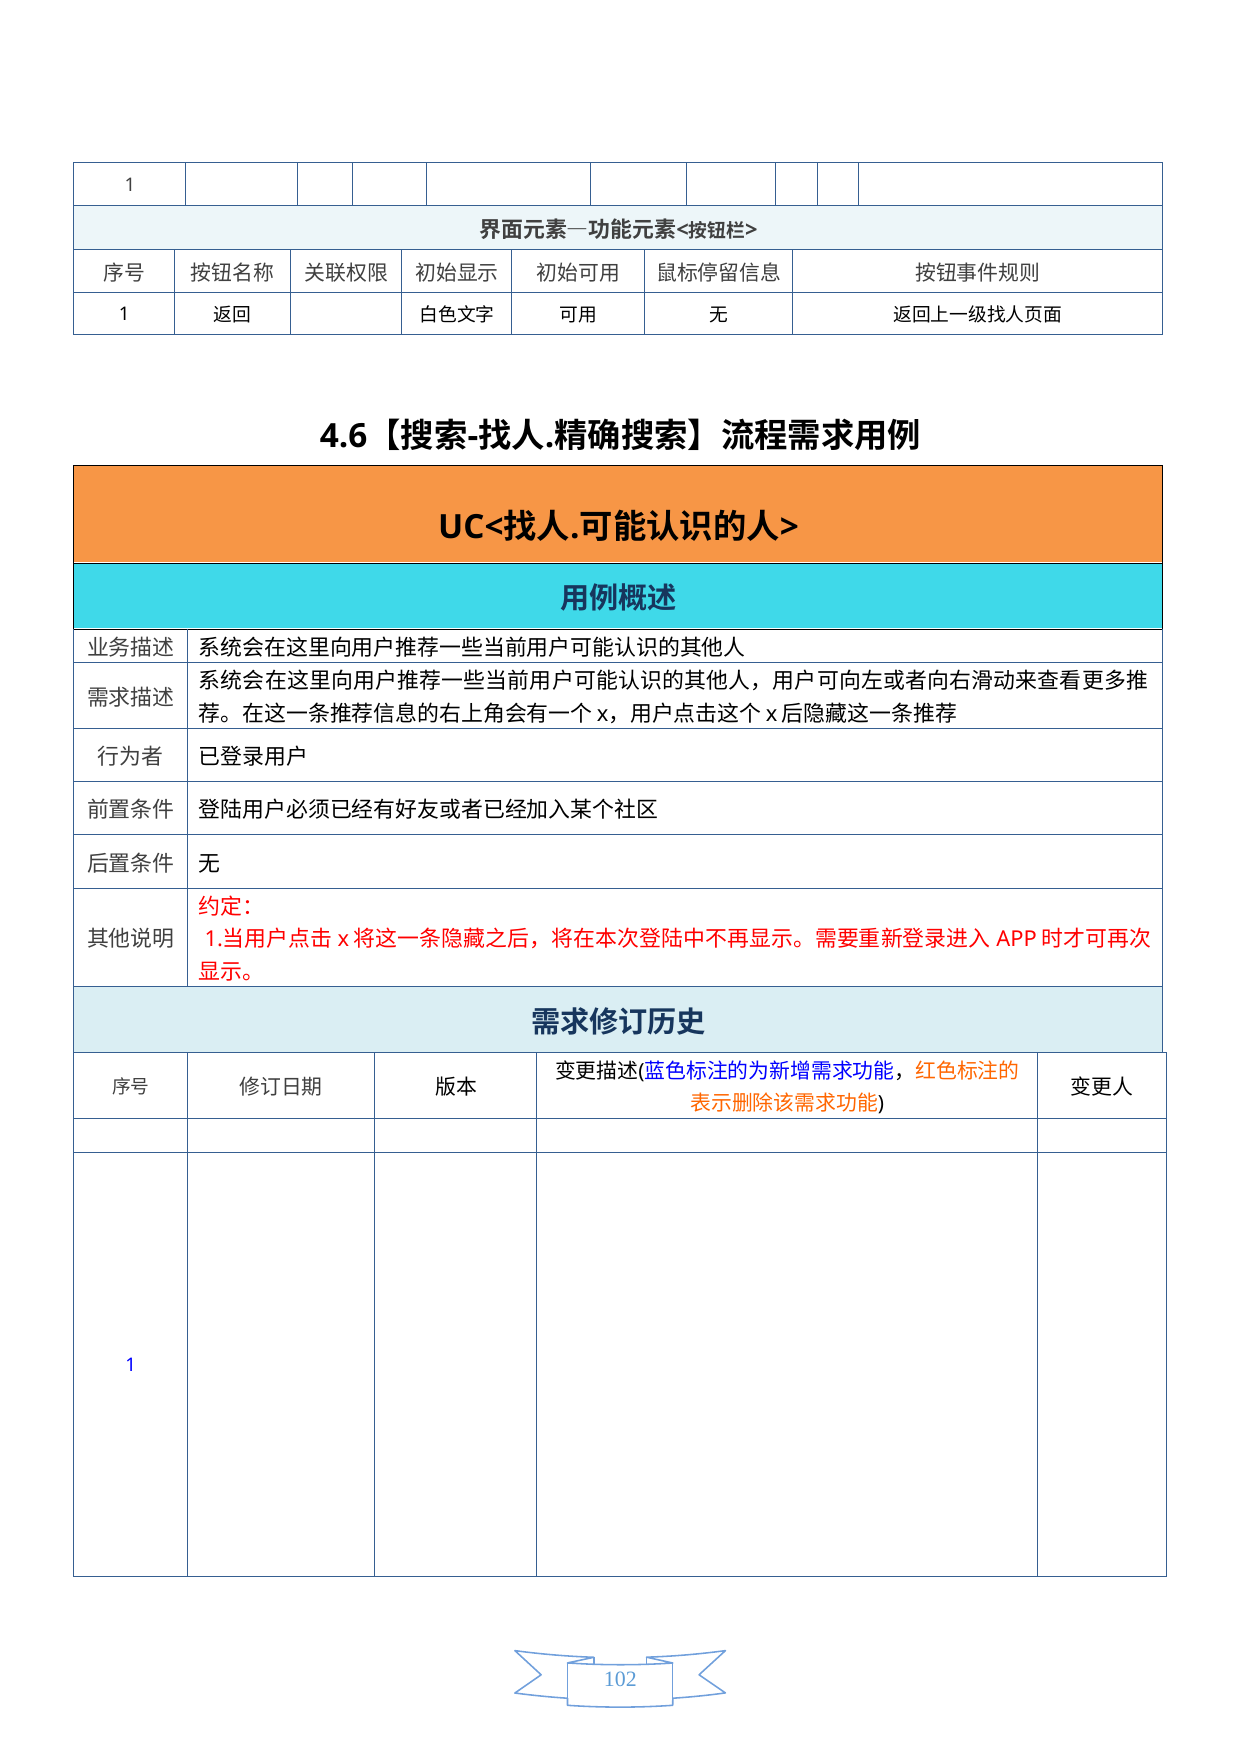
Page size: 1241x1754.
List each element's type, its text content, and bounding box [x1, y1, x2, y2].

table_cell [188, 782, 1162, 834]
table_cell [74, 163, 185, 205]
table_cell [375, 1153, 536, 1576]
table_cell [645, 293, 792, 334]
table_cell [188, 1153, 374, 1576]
subtitle 4.6【搜索-找人.精确搜索】流程需求用例 [187, 400, 1053, 465]
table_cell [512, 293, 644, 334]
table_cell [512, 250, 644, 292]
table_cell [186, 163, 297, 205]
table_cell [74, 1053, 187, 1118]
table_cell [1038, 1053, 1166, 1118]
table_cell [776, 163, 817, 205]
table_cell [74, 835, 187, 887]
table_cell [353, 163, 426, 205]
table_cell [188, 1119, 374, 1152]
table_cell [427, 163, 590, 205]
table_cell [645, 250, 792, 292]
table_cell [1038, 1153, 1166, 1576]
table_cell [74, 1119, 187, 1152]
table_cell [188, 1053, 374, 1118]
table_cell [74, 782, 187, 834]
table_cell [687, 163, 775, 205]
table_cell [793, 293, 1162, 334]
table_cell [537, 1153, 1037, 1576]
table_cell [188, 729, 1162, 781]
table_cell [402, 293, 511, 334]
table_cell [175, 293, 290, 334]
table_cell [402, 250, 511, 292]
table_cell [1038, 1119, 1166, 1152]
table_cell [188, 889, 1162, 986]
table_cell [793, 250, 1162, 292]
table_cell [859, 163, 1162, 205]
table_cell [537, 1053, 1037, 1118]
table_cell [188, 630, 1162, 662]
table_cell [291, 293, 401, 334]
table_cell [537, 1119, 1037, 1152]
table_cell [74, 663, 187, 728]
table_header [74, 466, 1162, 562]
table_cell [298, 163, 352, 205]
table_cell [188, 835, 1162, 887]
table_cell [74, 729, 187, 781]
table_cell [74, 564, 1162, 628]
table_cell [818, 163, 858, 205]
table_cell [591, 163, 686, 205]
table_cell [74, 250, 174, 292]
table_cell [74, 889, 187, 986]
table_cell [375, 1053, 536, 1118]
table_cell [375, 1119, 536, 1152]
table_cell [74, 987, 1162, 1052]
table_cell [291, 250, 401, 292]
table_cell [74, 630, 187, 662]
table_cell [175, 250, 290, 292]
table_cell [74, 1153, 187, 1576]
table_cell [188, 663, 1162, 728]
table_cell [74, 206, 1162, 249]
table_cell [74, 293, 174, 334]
